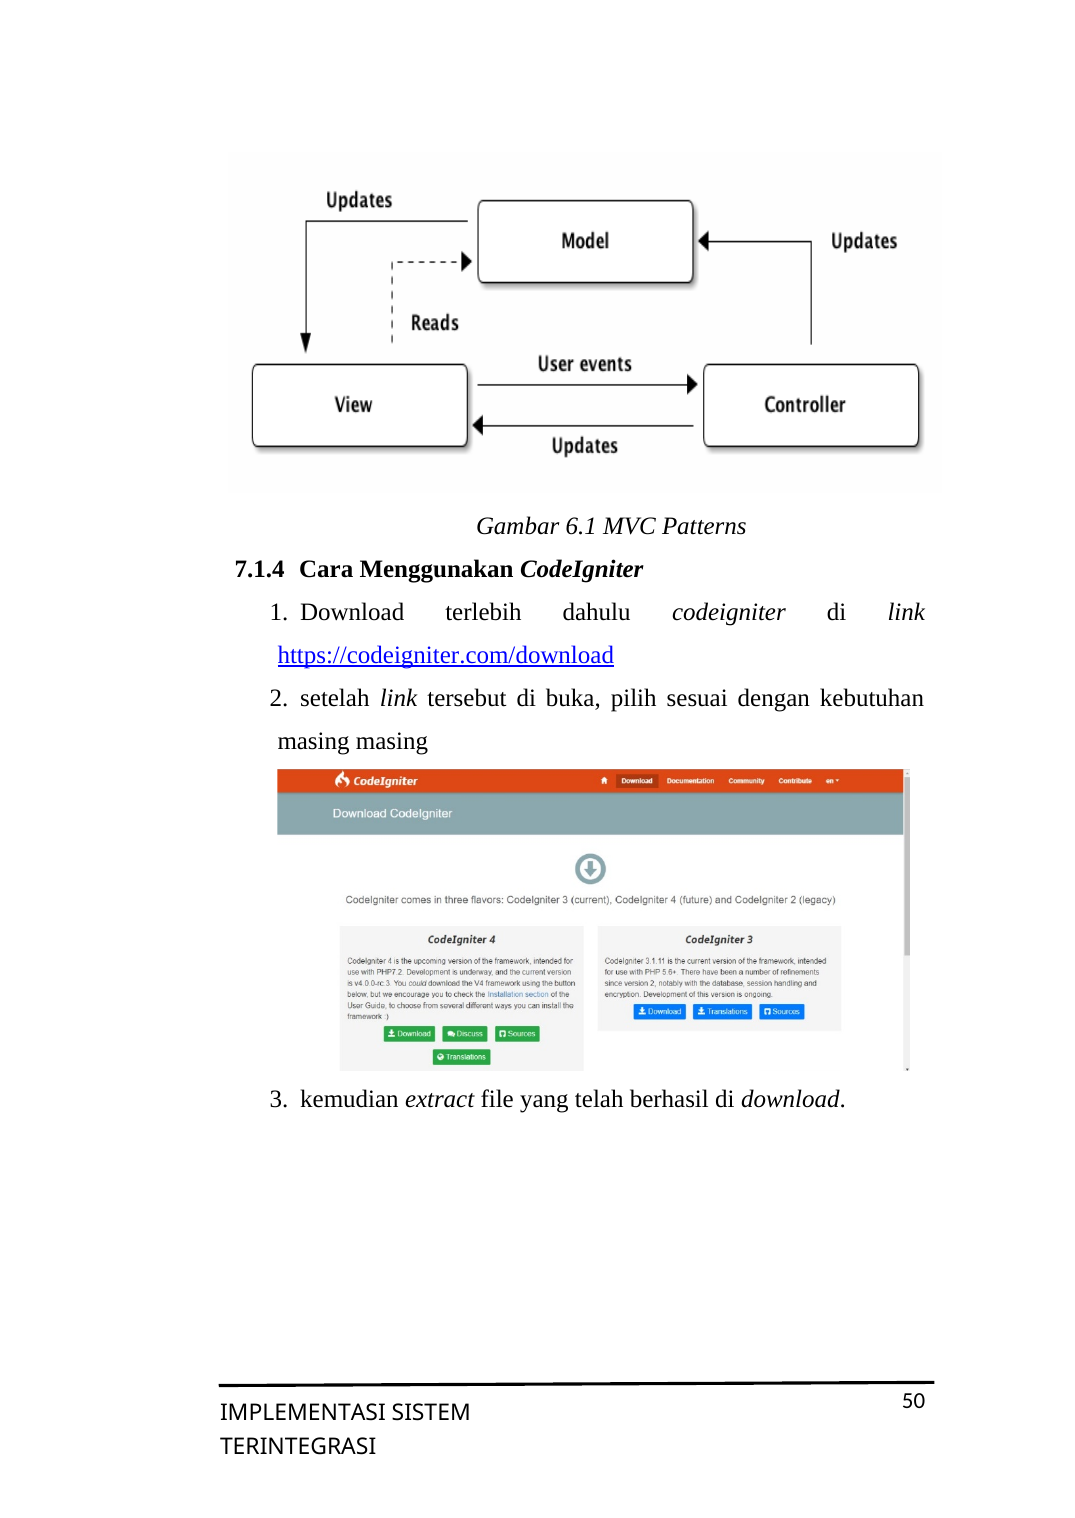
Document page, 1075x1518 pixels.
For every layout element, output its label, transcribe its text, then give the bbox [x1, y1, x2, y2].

picture [277, 769, 910, 1071]
list Download terlebih dahulu codeigniter di link https://codeigniter.com/download [269, 597, 925, 669]
text Cara Menggunakan CodeIgniter [234, 554, 925, 583]
list setelah link tersebut di buka, pilih sesuai dengan kebutuhan masing masing [269, 683, 925, 755]
list Gambar 6.1 MVC Patterns [300, 511, 925, 539]
picture [225, 150, 945, 497]
list kemudian extract file yang telah berhasil di download. [269, 1084, 925, 1113]
